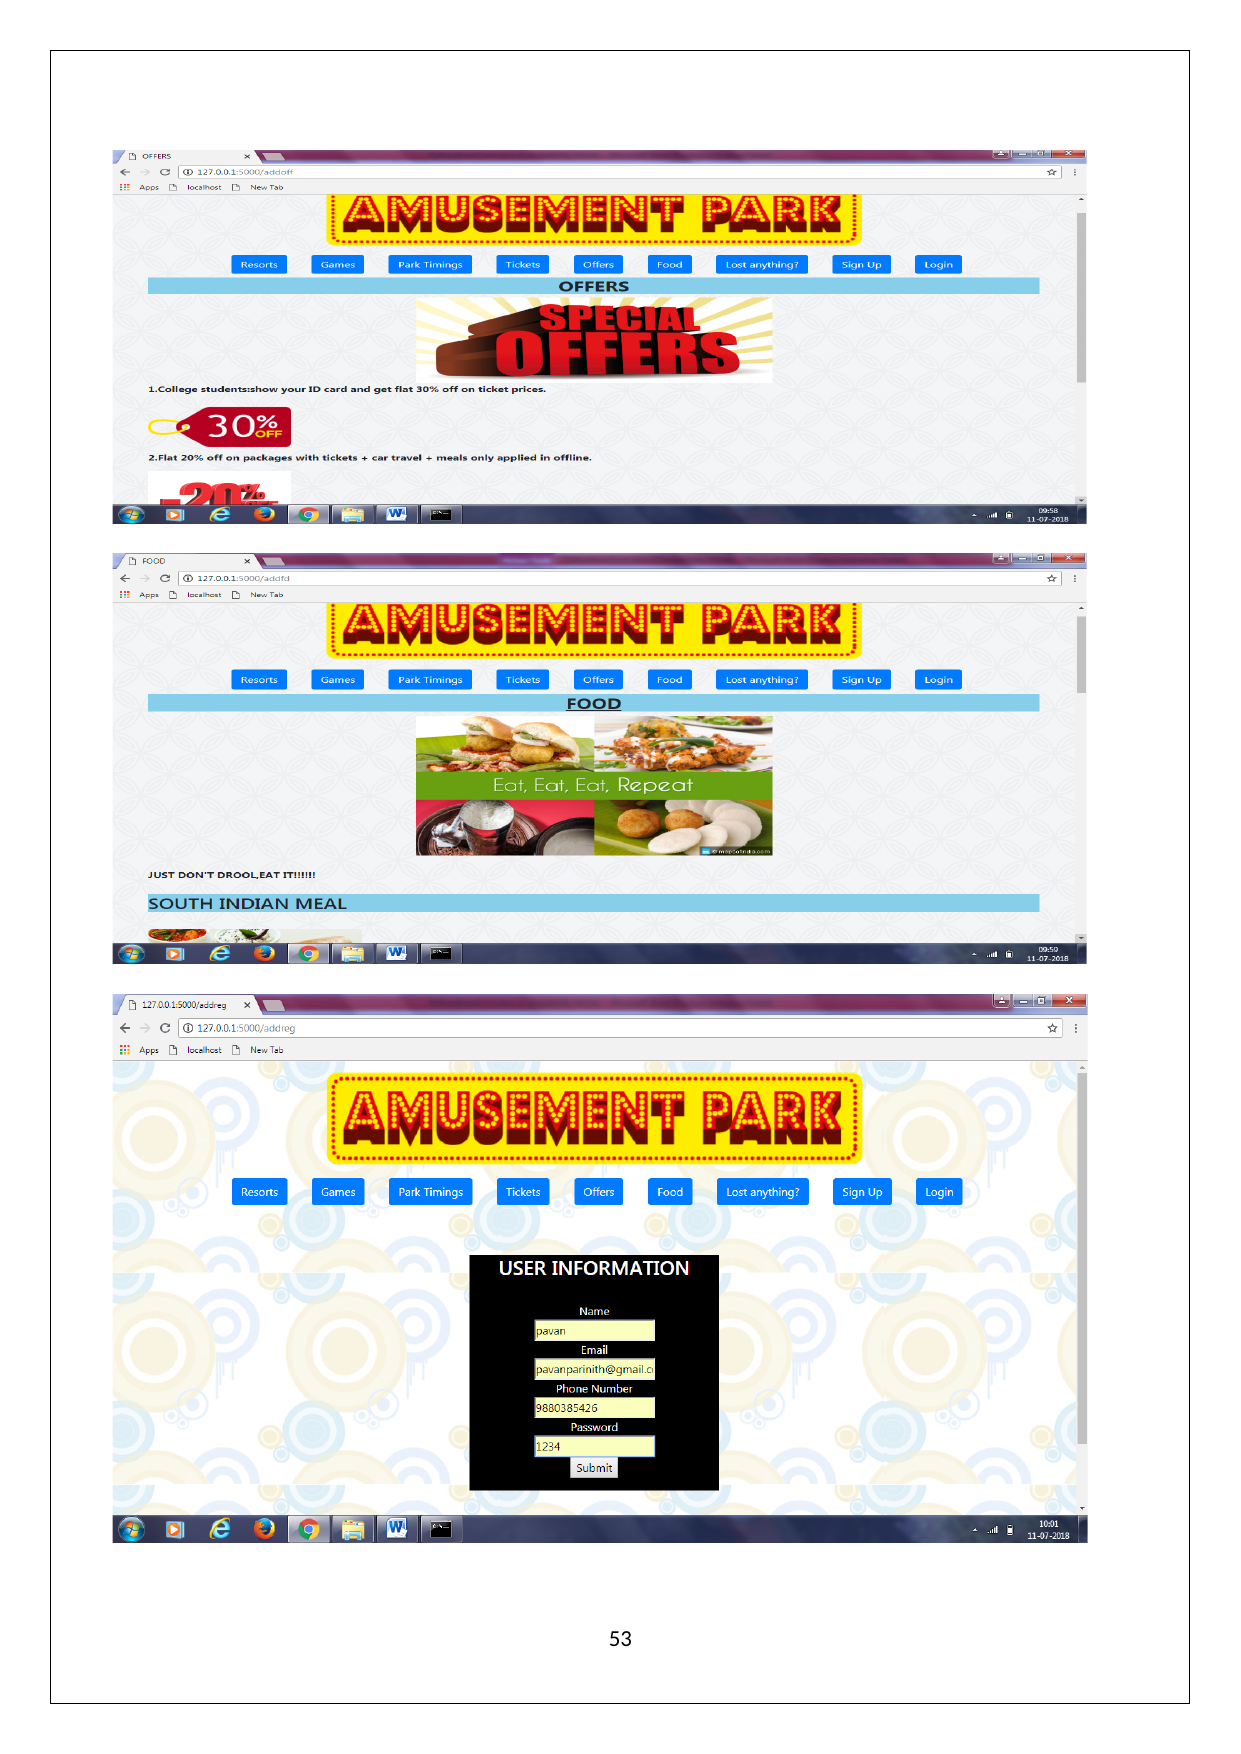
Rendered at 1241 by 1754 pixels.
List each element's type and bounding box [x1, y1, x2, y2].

picture [112, 994, 1088, 1543]
picture [112, 553, 1087, 964]
picture [112, 150, 1087, 524]
